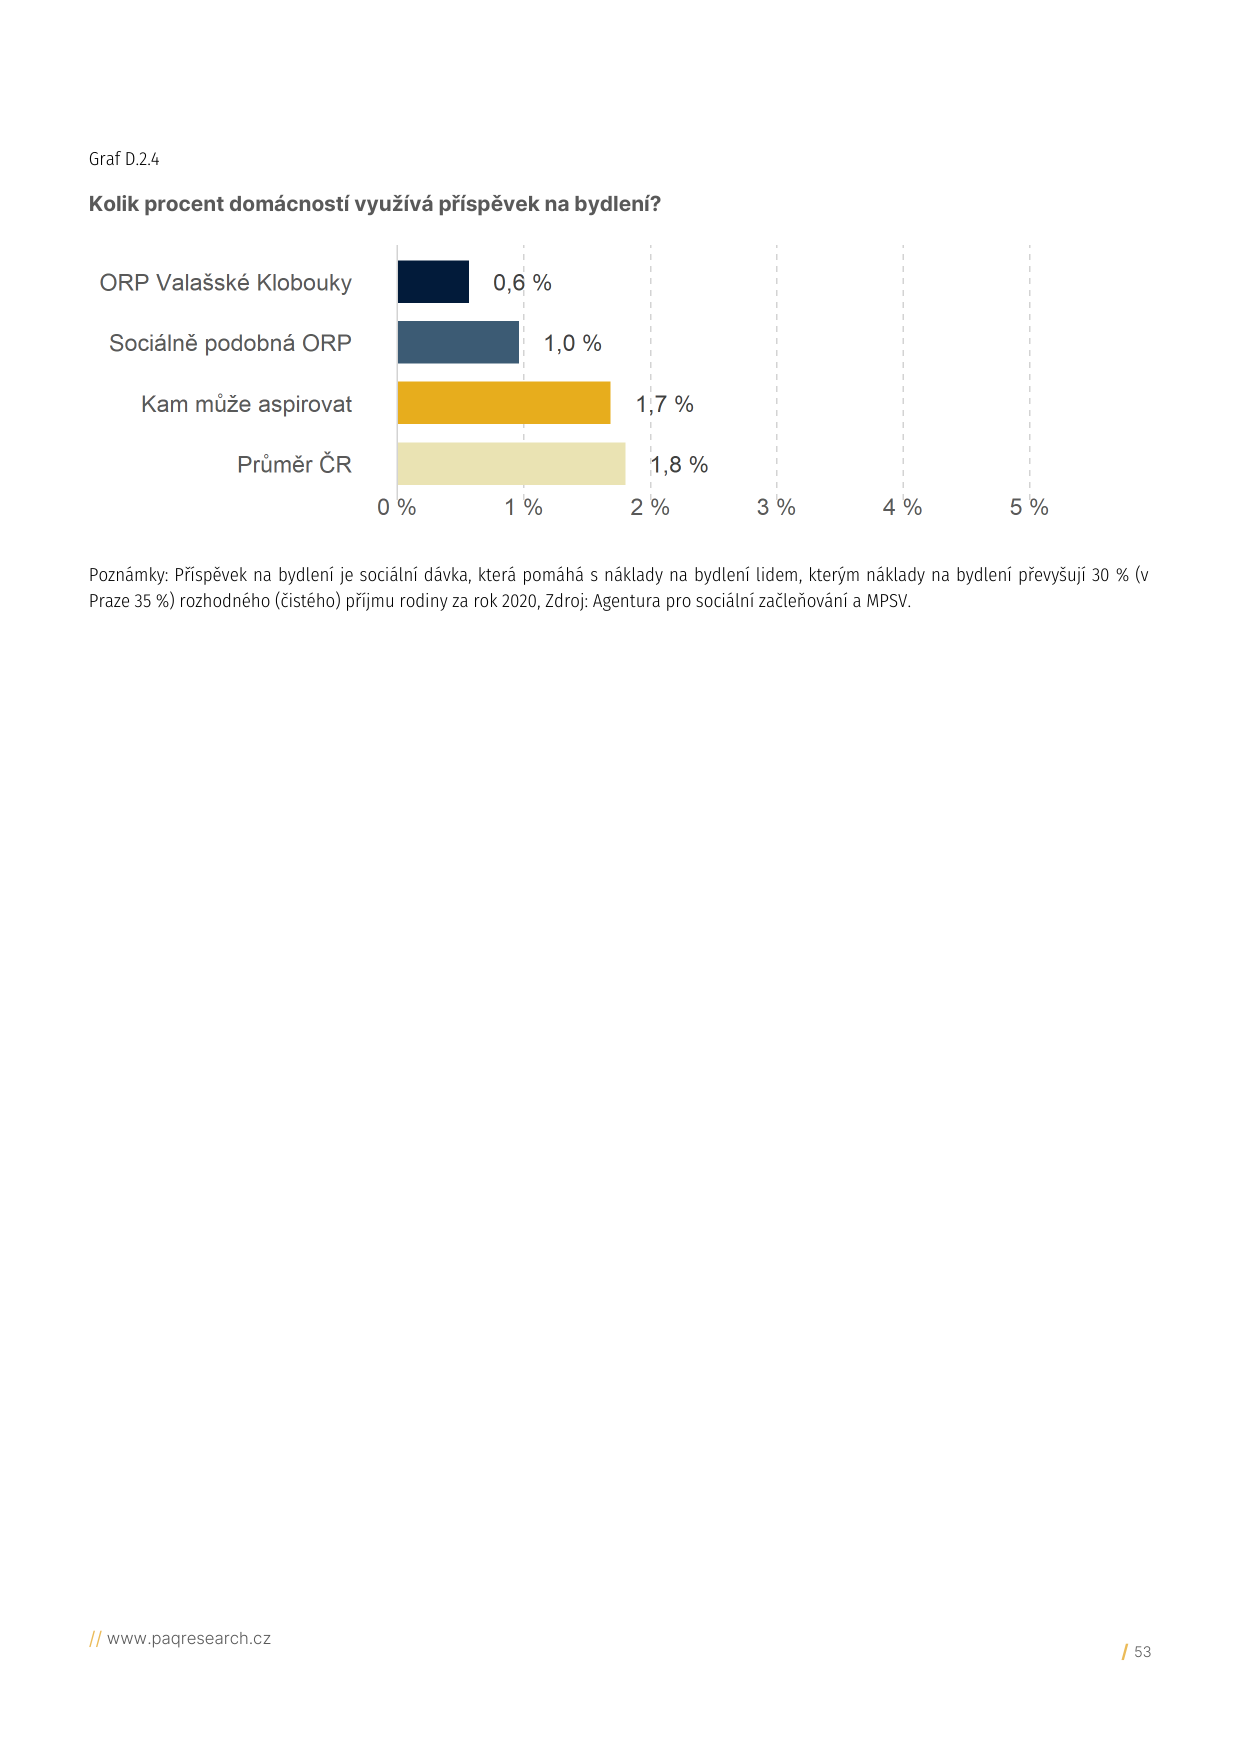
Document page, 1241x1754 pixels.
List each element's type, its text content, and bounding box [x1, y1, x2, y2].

text Graf D.2.4 [89, 148, 1152, 170]
text Kolik procent domácností využívá příspěvek na bydlení? [89, 186, 1152, 216]
text Poznámky: Příspěvek na bydlení je sociální dávka, která pomáhá s náklady na bydlení lidem, kterým náklady na bydlení převyšují 30 % (v Praze 35 %) rozhodného (čistého) příjmu rodiny za rok 2020, Zdroj: Agentura pro sociální začleňování a MPSV. [89, 564, 1152, 613]
picture [88, 216, 1139, 548]
